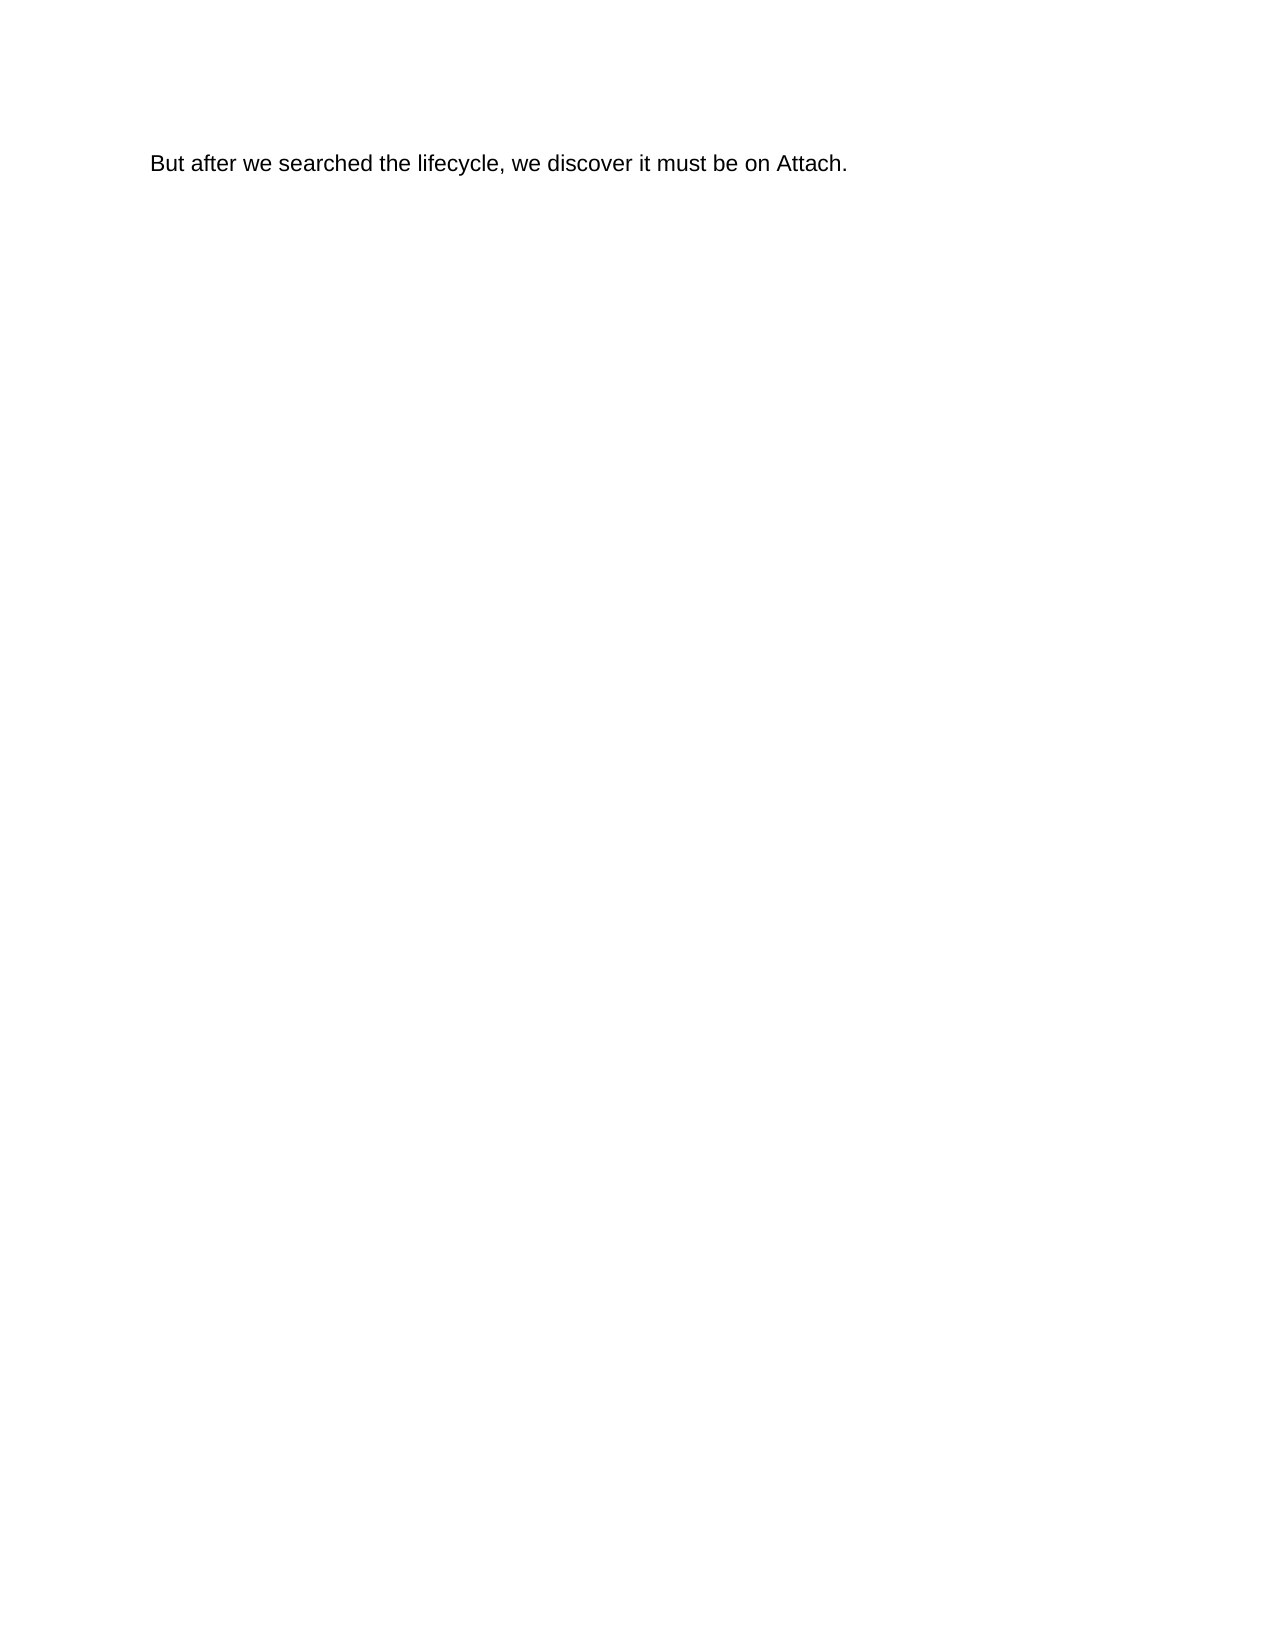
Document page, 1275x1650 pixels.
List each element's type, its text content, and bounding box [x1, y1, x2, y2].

text But after we searched the lifecycle, we discover it must be on Attach. [150, 150, 1125, 176]
